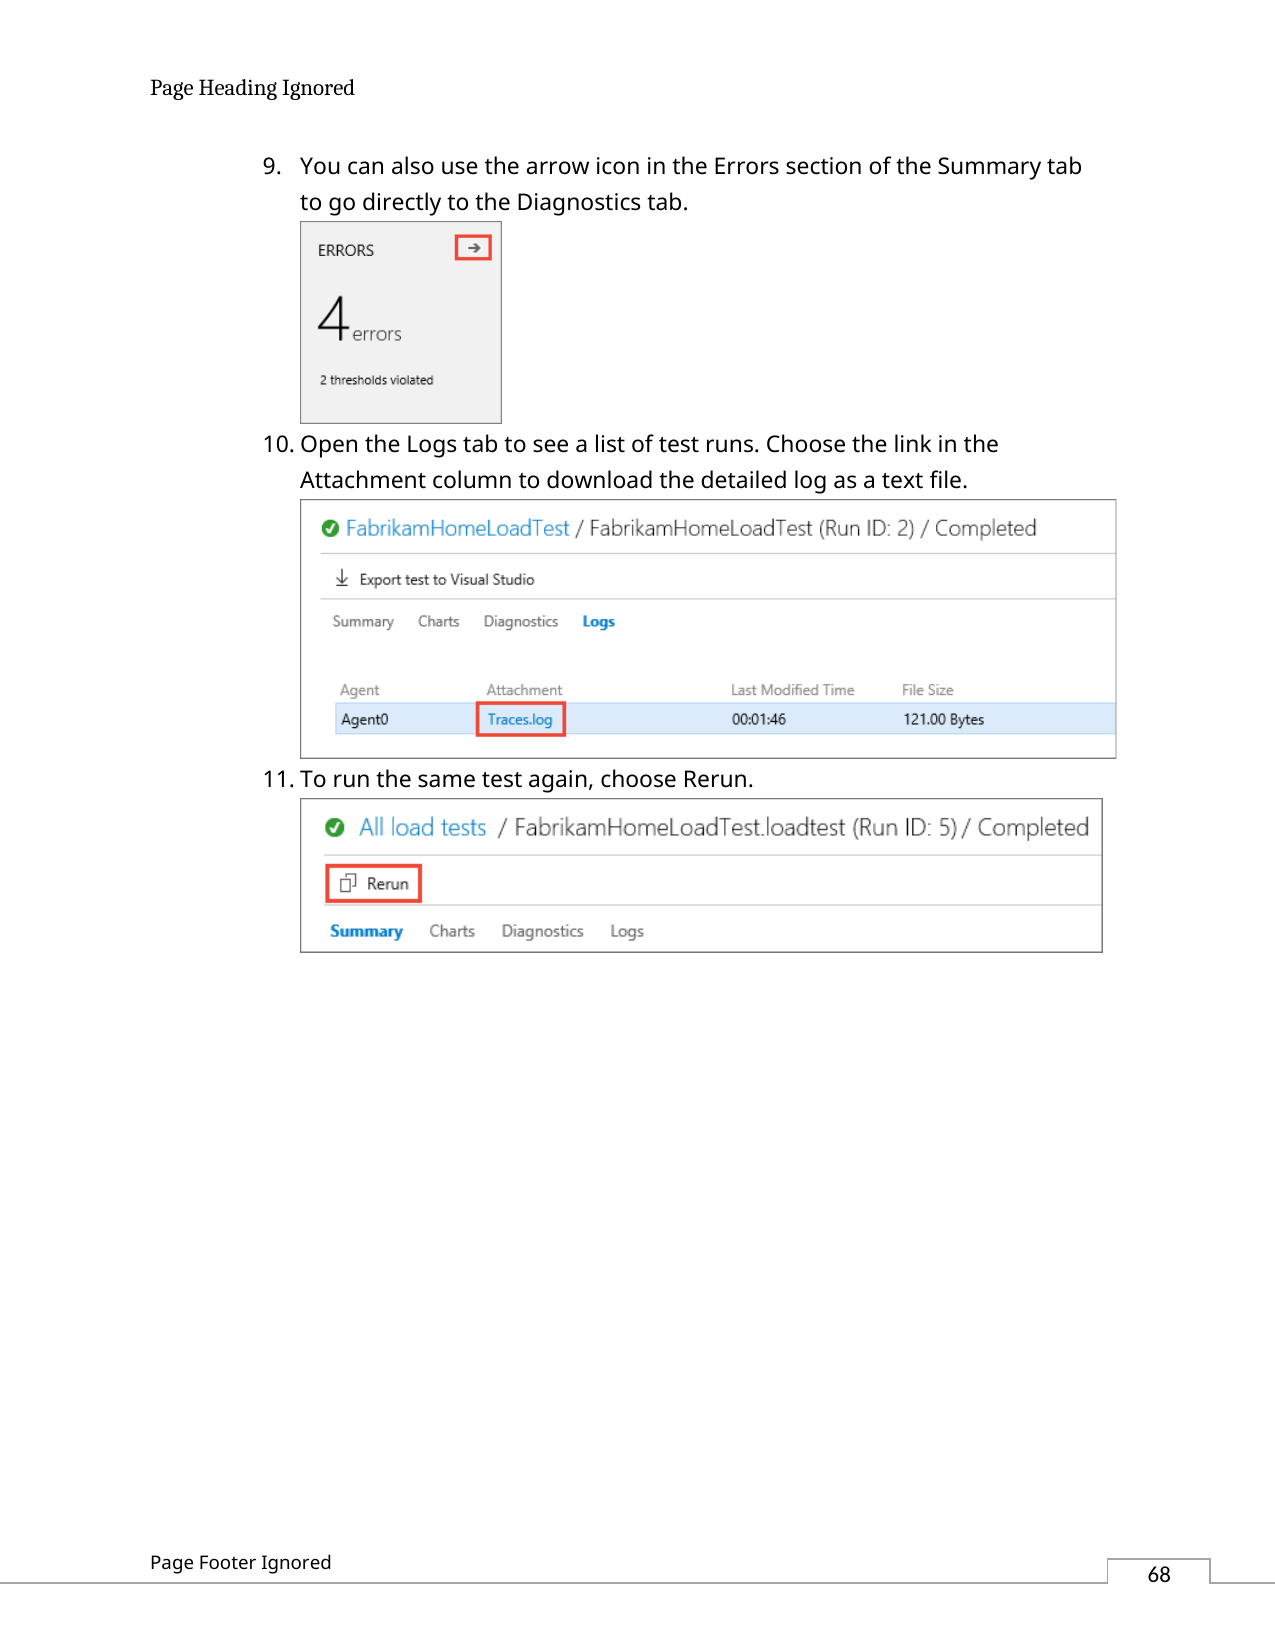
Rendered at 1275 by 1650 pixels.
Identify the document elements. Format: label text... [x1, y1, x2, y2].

picture [300, 499, 1117, 759]
list You can also use the arrow icon in the Errors section of the Summary tab to go directly to the Diagnostics tab. [262, 150, 1110, 217]
list Open the Logs tab to see a list of test runs. Choose the link in the Attachment column to download the detailed log as a text file. [262, 428, 1110, 495]
picture [300, 221, 502, 424]
picture [300, 798, 1103, 953]
list To run the same test again, choose Rerun. [262, 763, 1110, 794]
